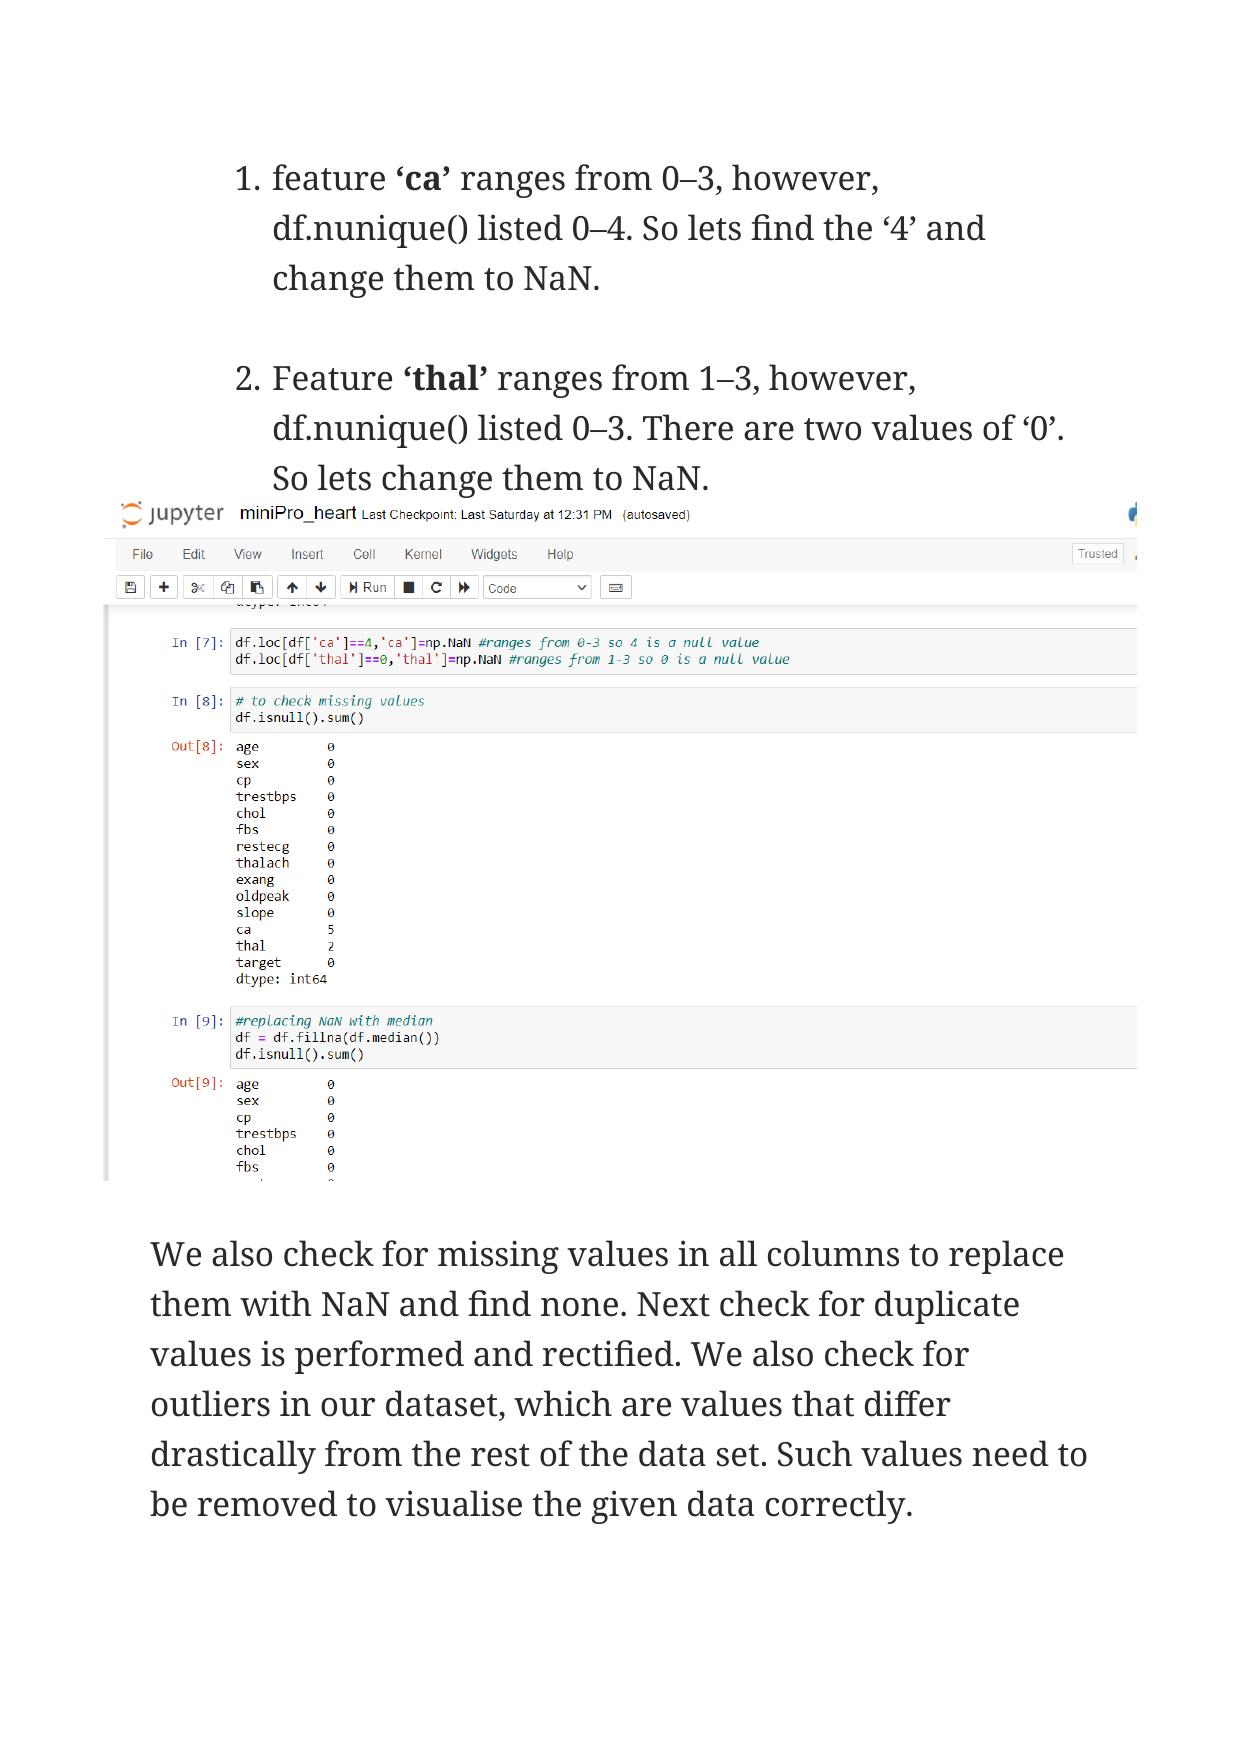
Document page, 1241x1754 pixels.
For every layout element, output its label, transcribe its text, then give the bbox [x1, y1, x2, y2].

text We also check for missing values in all columns to replace them with NaN and find none. Next check for duplicate values is performed and rectified. We also check for outliers in our dataset, which are values that differ drastically from the rest of the data set. Such values need to be removed to visualise the given data correctly. [150, 1181, 1090, 1526]
list Feature ‘thal’ ranges from 1–3, however, df.nunique() listed 0–3. There are two values of ‘0’. So lets change them to NaN. [234, 350, 1090, 500]
picture [103, 500, 1137, 1181]
list feature ‘ca’ ranges from 0–3, however, df.nunique() listed 0–4. So lets find the ‘4’ and change them to NaN. [234, 150, 1090, 300]
